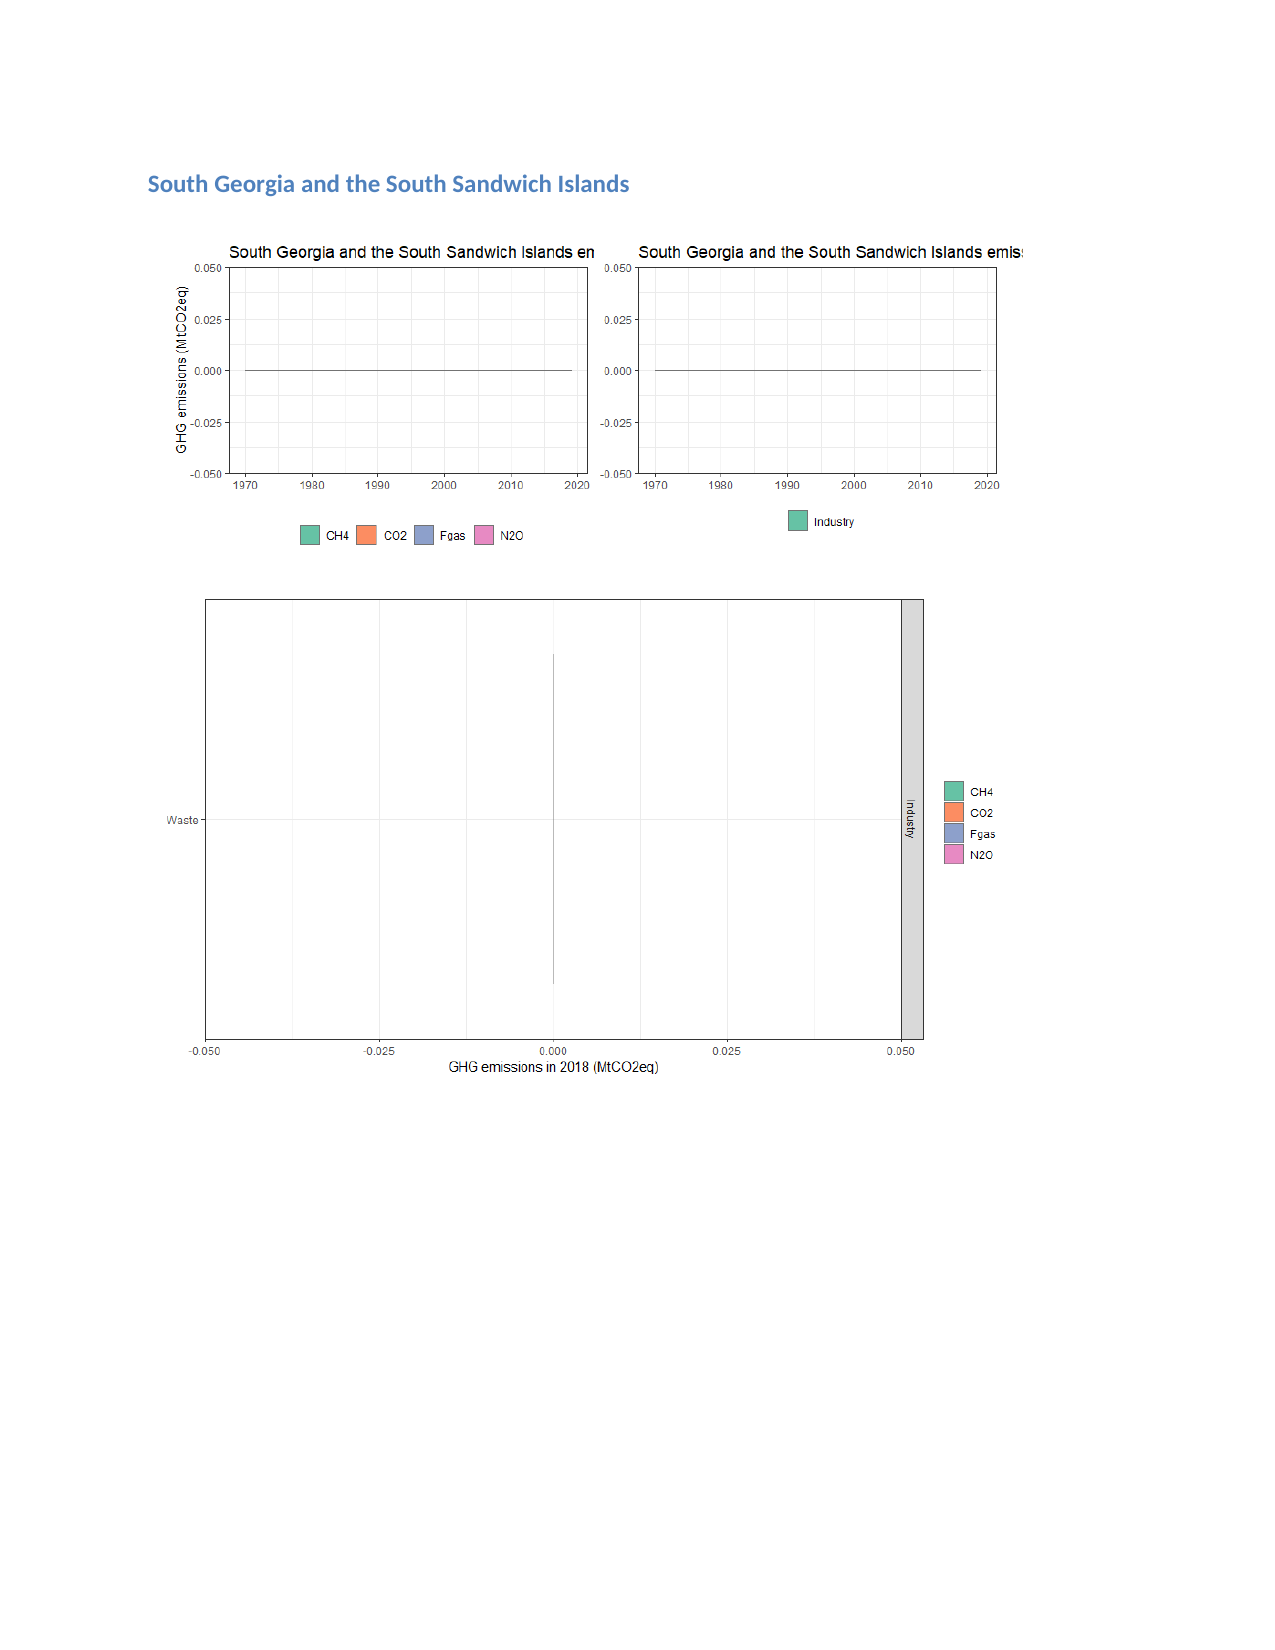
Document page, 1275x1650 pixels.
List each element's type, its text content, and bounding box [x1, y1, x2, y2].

picture [147, 217, 1023, 1093]
subtitle South Georgia and the South Sandwich Islands [148, 168, 1127, 199]
